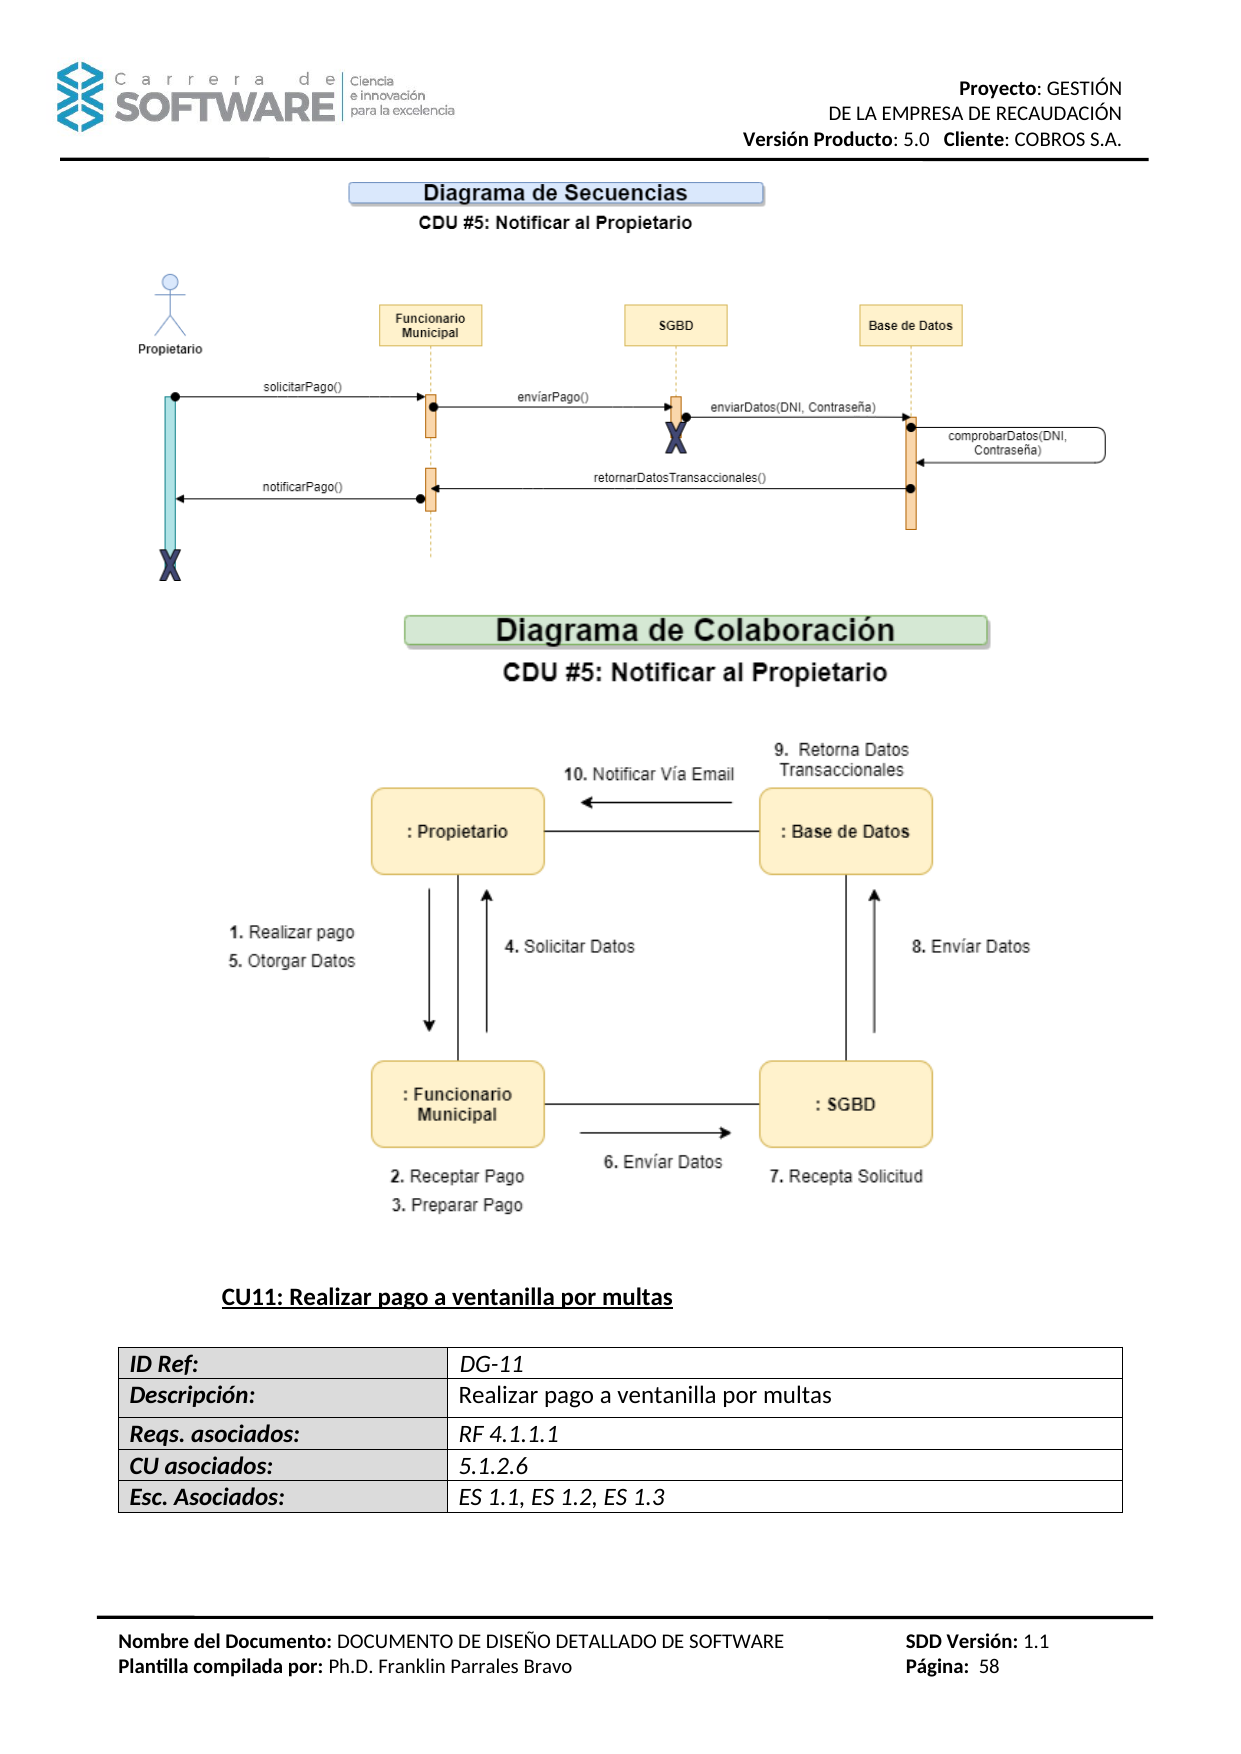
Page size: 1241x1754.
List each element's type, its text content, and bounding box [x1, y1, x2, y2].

table_cell Reqs. asociados: [119, 1418, 447, 1449]
text CU11: Realizar pago a ventanilla por multas [222, 1281, 1122, 1311]
table_cell Esc. Asociados: [119, 1481, 447, 1512]
picture [138, 180, 1117, 581]
table_cell ES 1.1, ES 1.2, ES 1.3 [448, 1481, 1122, 1512]
table_cell Realizar pago a ventanilla por multas [448, 1379, 1122, 1417]
table_cell Descripción: [119, 1379, 447, 1417]
table_header ID Ref: [119, 1348, 447, 1378]
table_cell RF 4.1.1.1 [448, 1418, 1122, 1449]
picture [46, 46, 461, 154]
picture [170, 611, 1100, 1220]
table_cell CU asociados: [119, 1450, 447, 1480]
table_cell 5.1.2.6 [448, 1450, 1122, 1480]
table_header DG-11 [448, 1348, 1122, 1378]
